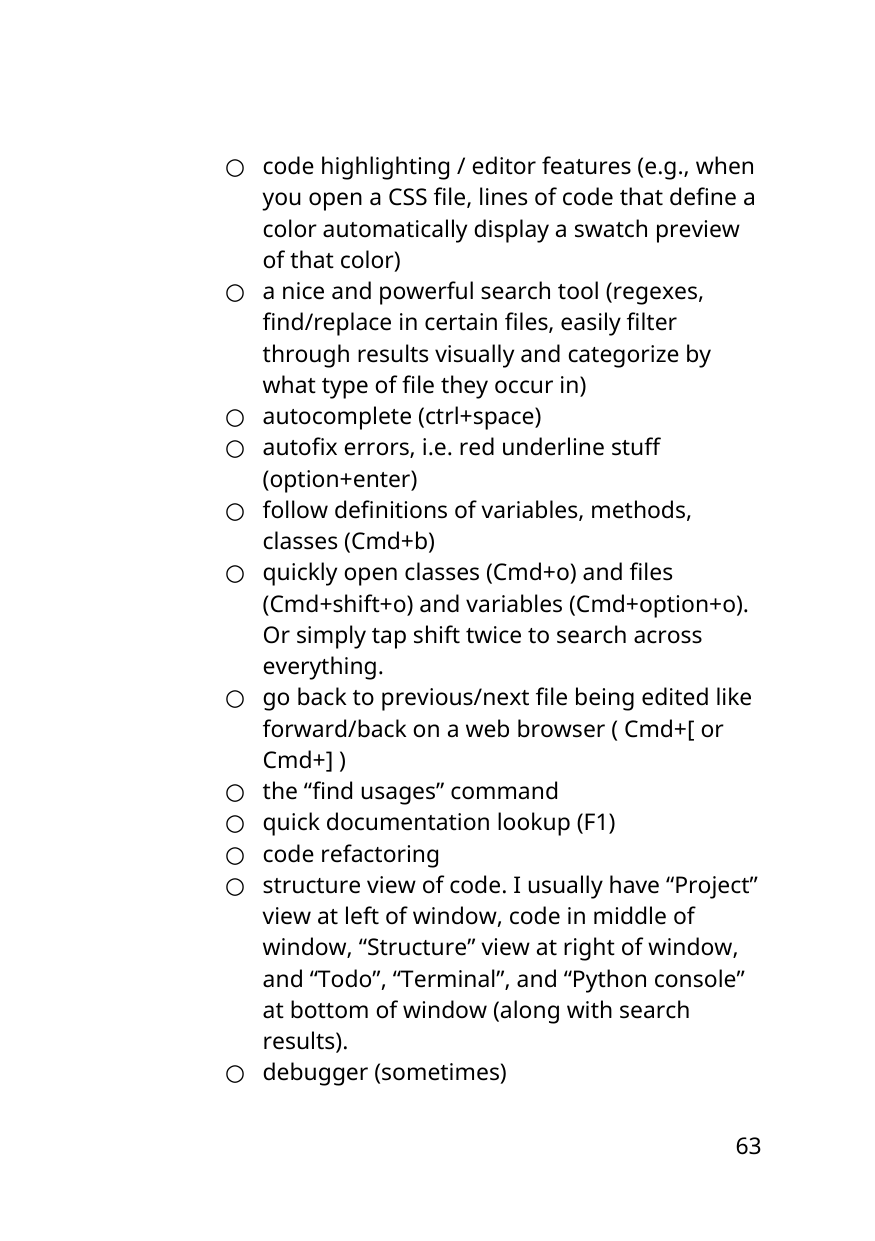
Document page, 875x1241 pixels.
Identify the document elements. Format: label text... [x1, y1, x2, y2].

list debugger (sometimes) [225, 1056, 762, 1087]
list code highlighting / editor features (e.g., when you open a CSS file, lines of code that define a color automatically display a swatch preview of that color) [225, 150, 762, 275]
list a nice and powerful search tool (regexes, find/replace in certain files, easily filter through results visually and categorize by what type of file they occur in) [225, 275, 762, 400]
list follow definitions of variables, methods, classes (Cmd+b) [225, 494, 762, 556]
list structure view of code. I usually have “Project” view at left of window, code in middle of window, “Structure” view at right of window, and “Todo”, “Terminal”, and “Python console” at bottom of window (along with search results). [225, 869, 762, 1056]
list go back to previous/next file being edited like forward/back on a web browser ( Cmd+[ or Cmd+] ) [225, 681, 762, 775]
list quickly open classes (Cmd+o) and files (Cmd+shift+o) and variables (Cmd+option+o). Or simply tap shift twice to search across everything. [225, 556, 762, 681]
list autofix errors, i.e. red underline stuff (option+enter) [225, 431, 762, 494]
list autocomplete (ctrl+space) [225, 400, 762, 431]
list code refactoring [225, 837, 762, 869]
list quick documentation lookup (F1) [225, 806, 762, 837]
list the “find usages” command [225, 775, 762, 806]
